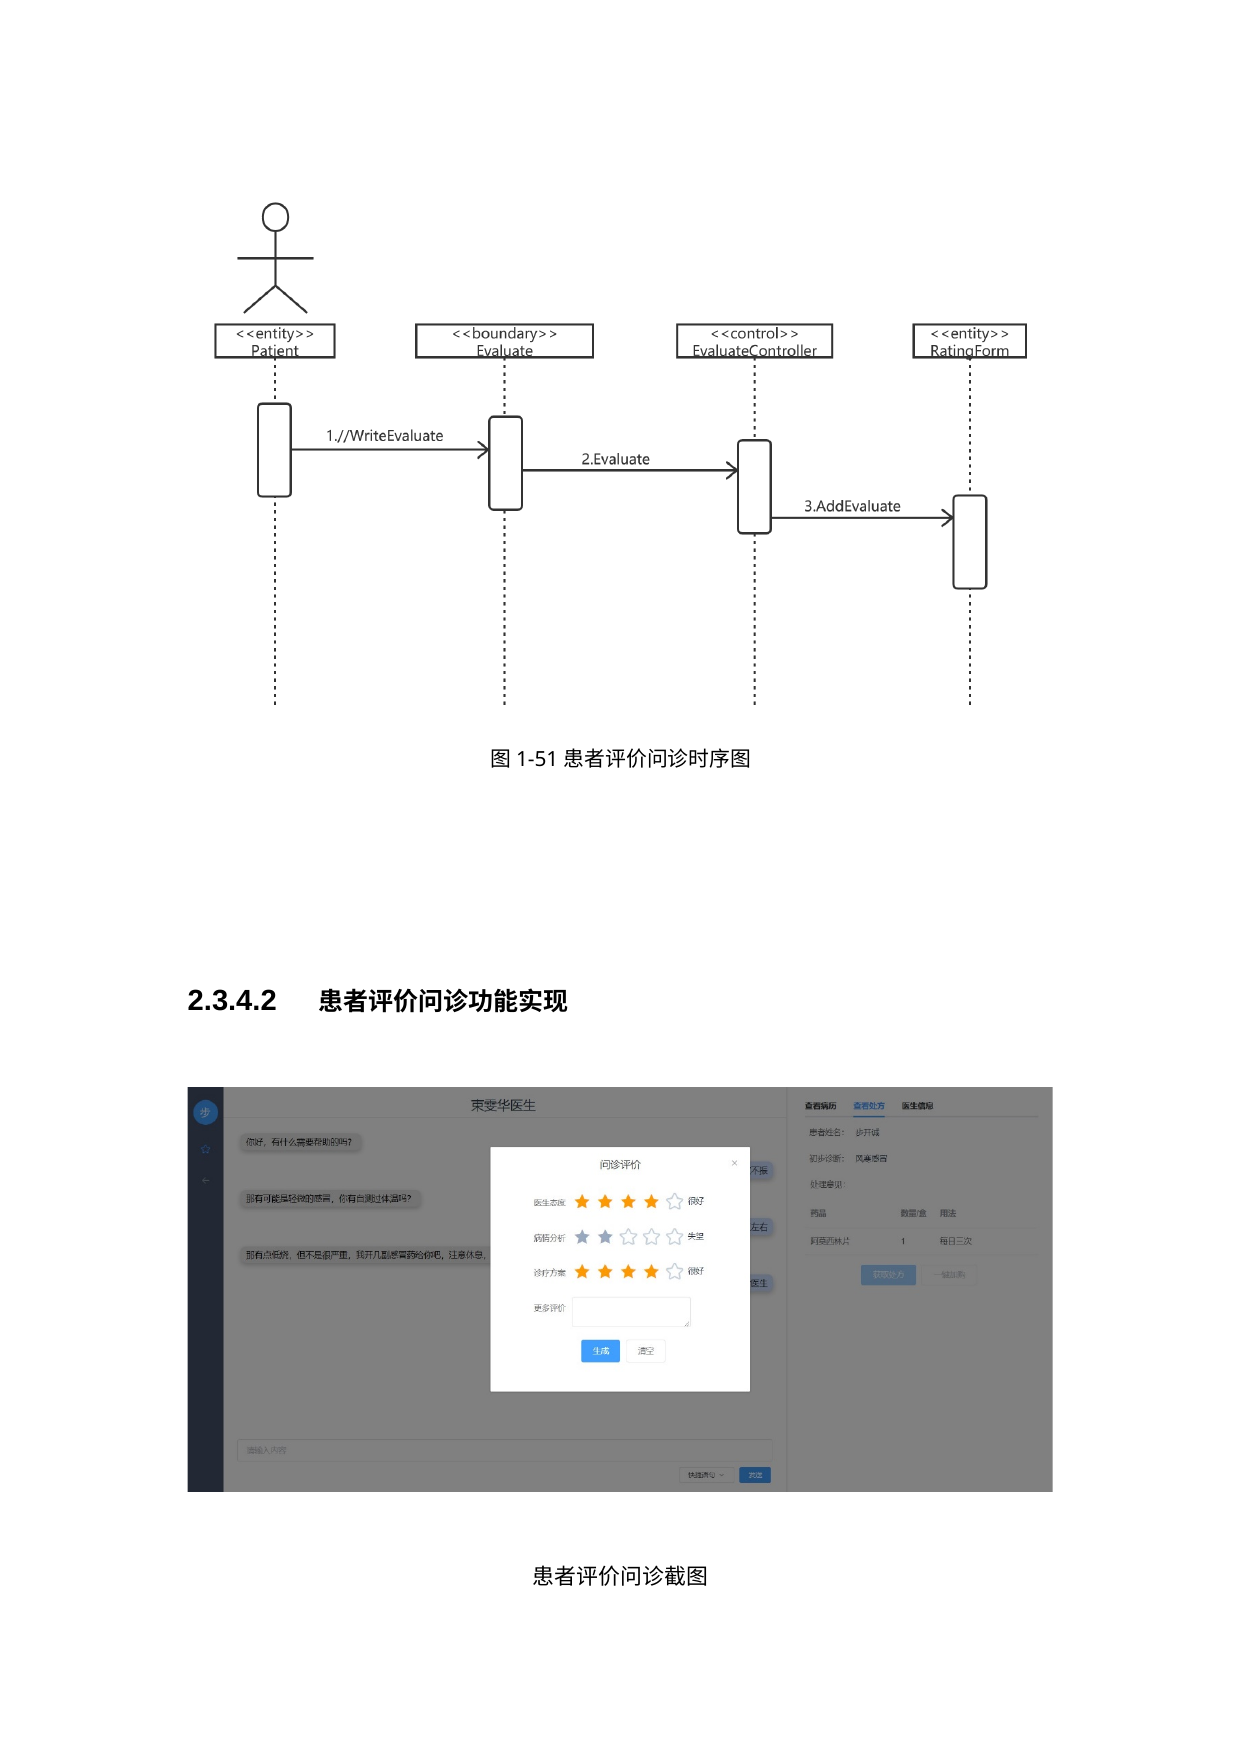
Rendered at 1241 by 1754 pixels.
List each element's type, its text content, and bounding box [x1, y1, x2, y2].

subtitle 患者评价问诊功能实现 [187, 967, 1053, 1032]
picture [187, 1087, 1053, 1492]
text 患者评价问诊截图 [187, 1559, 1053, 1591]
picture [188, 176, 1053, 733]
